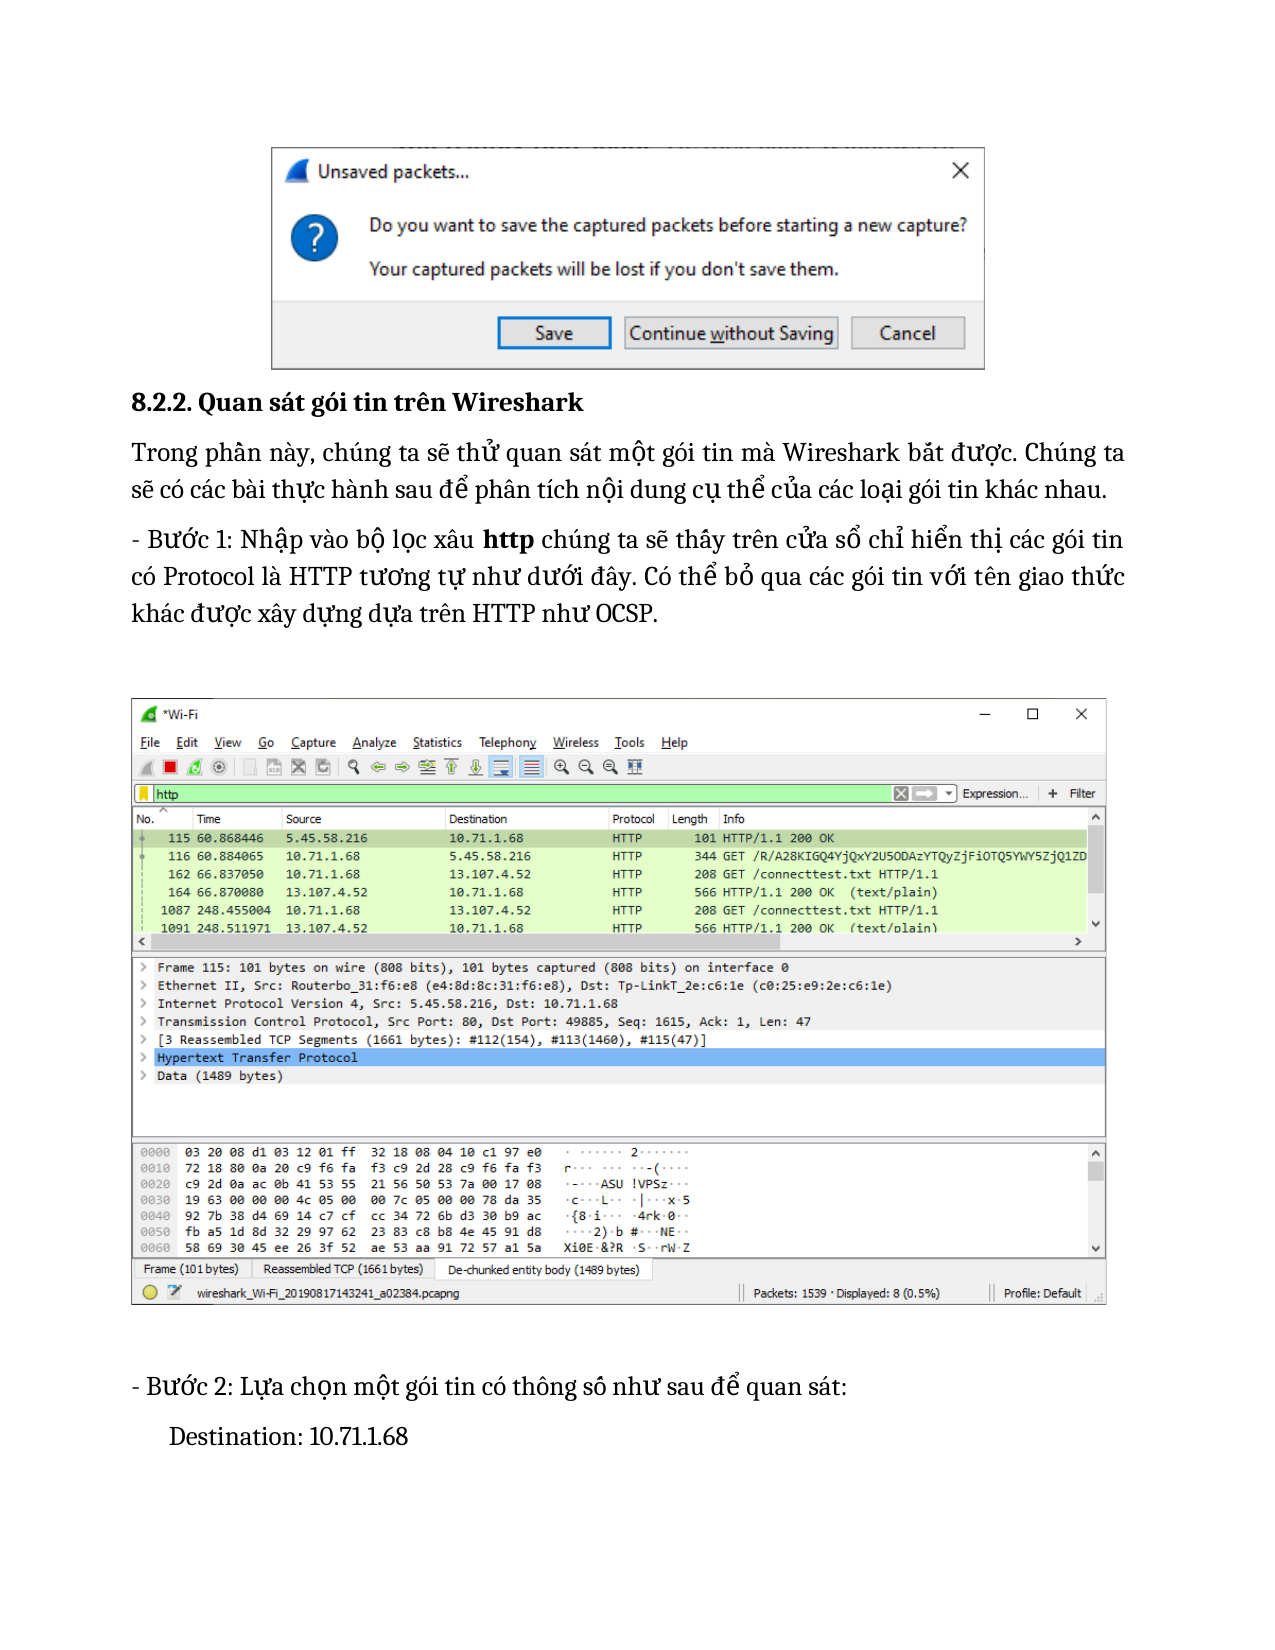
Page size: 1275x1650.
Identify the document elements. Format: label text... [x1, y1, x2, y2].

text - Bước 1: Nhập vào bộ lọc xâu http chúng ta sẽ thấy trên cửa sổ chỉ hiển thị các gói tin có Protocol là HTTP tương tự như dưới đây. Có thể bỏ qua các gói tin với tên giao thức khác được xây dựng dựa trên HTTP như OCSP. [131, 524, 1125, 630]
text Trong phần này, chúng ta sẽ thử quan sát một gói tin mà Wireshark bắt được. Chúng ta sẽ có các bài thực hành sau để phân tích nội dung cụ thể của các loại gói tin khác nhau. [131, 437, 1125, 505]
text Destination: 10.71.1.68 [169, 1421, 1125, 1452]
picture [271, 147, 985, 370]
picture [131, 698, 1107, 1305]
text 8.2.2. Quan sát gói tin trên Wireshark [131, 387, 1125, 418]
text - Bước 2: Lựa chọn một gói tin có thông số như sau để quan sát: [131, 1371, 1125, 1402]
